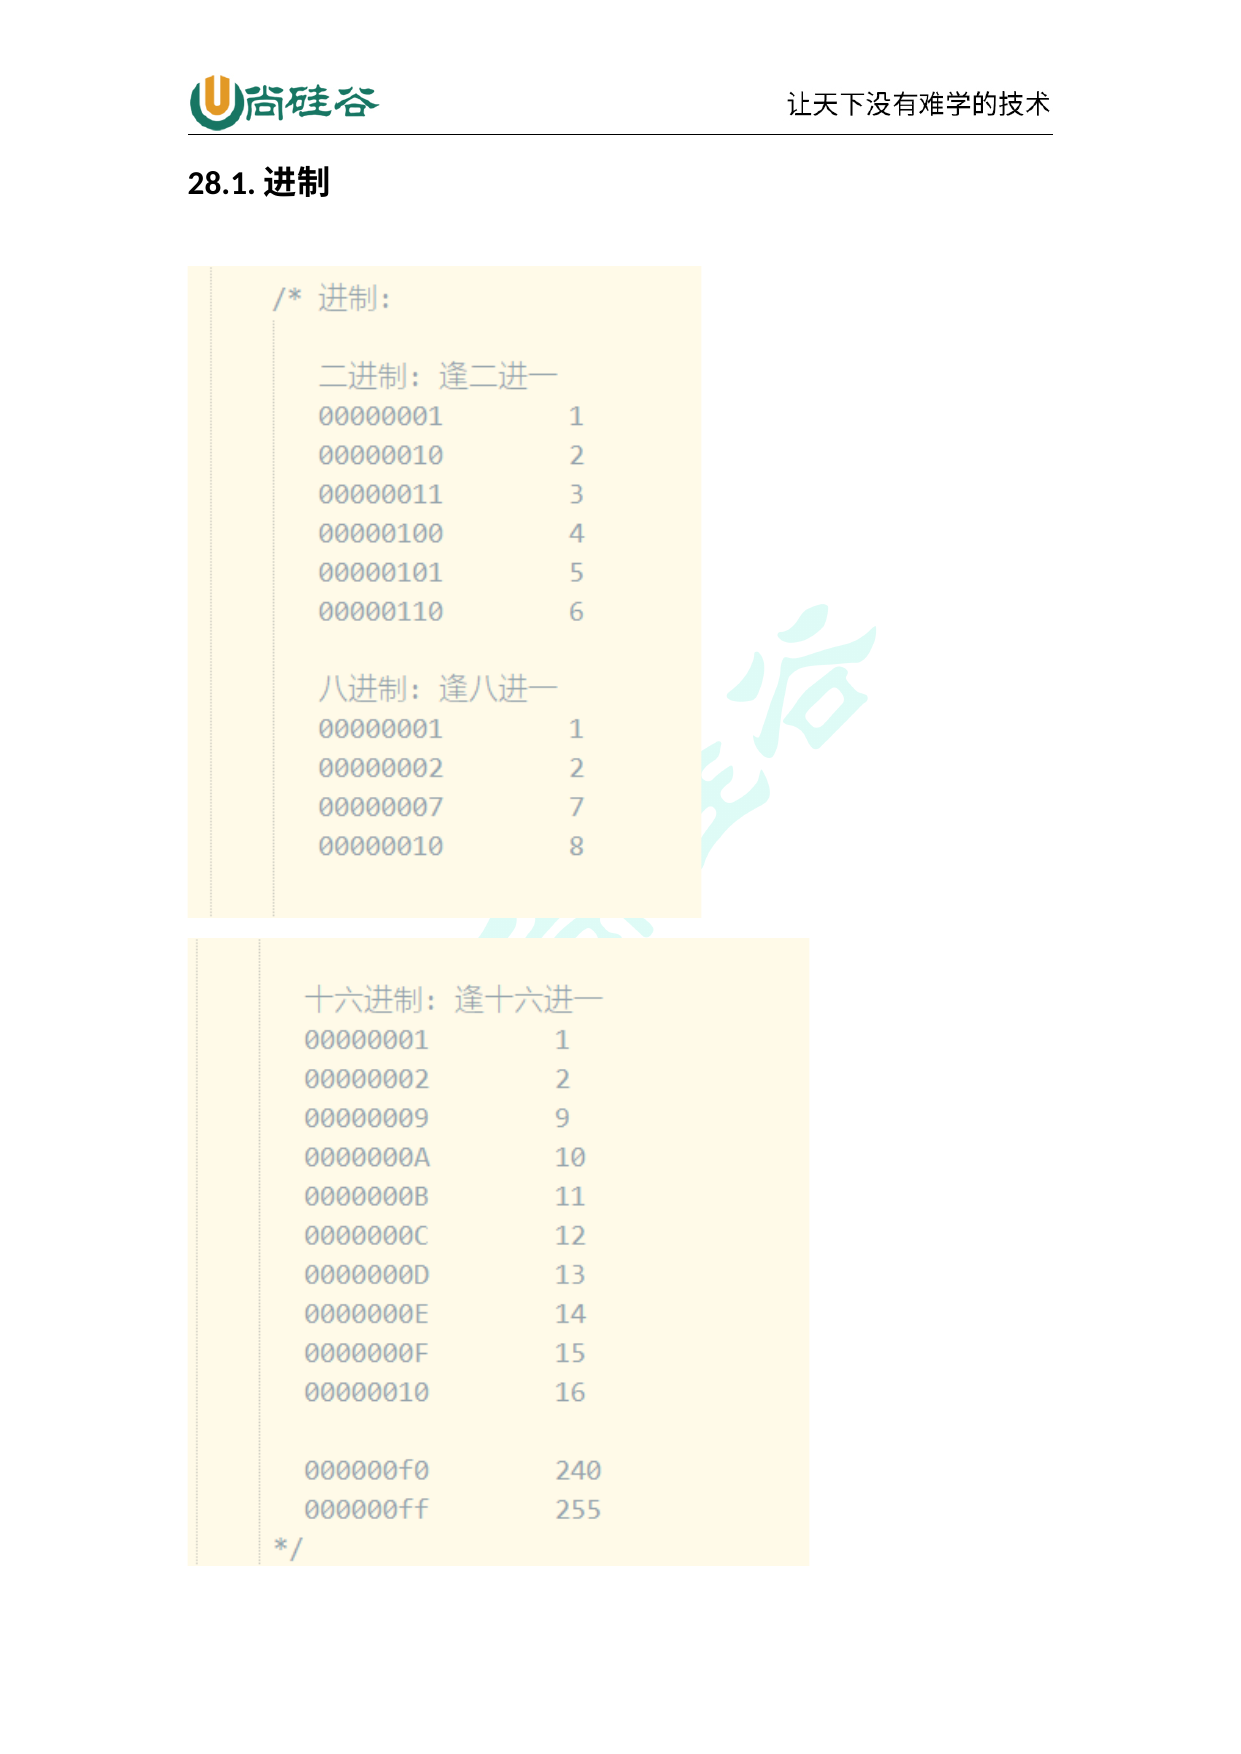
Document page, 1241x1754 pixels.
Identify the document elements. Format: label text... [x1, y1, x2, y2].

picture [187, 938, 810, 1566]
subtitle 进制 [187, 156, 1053, 204]
picture [187, 73, 1053, 132]
picture [187, 266, 702, 918]
